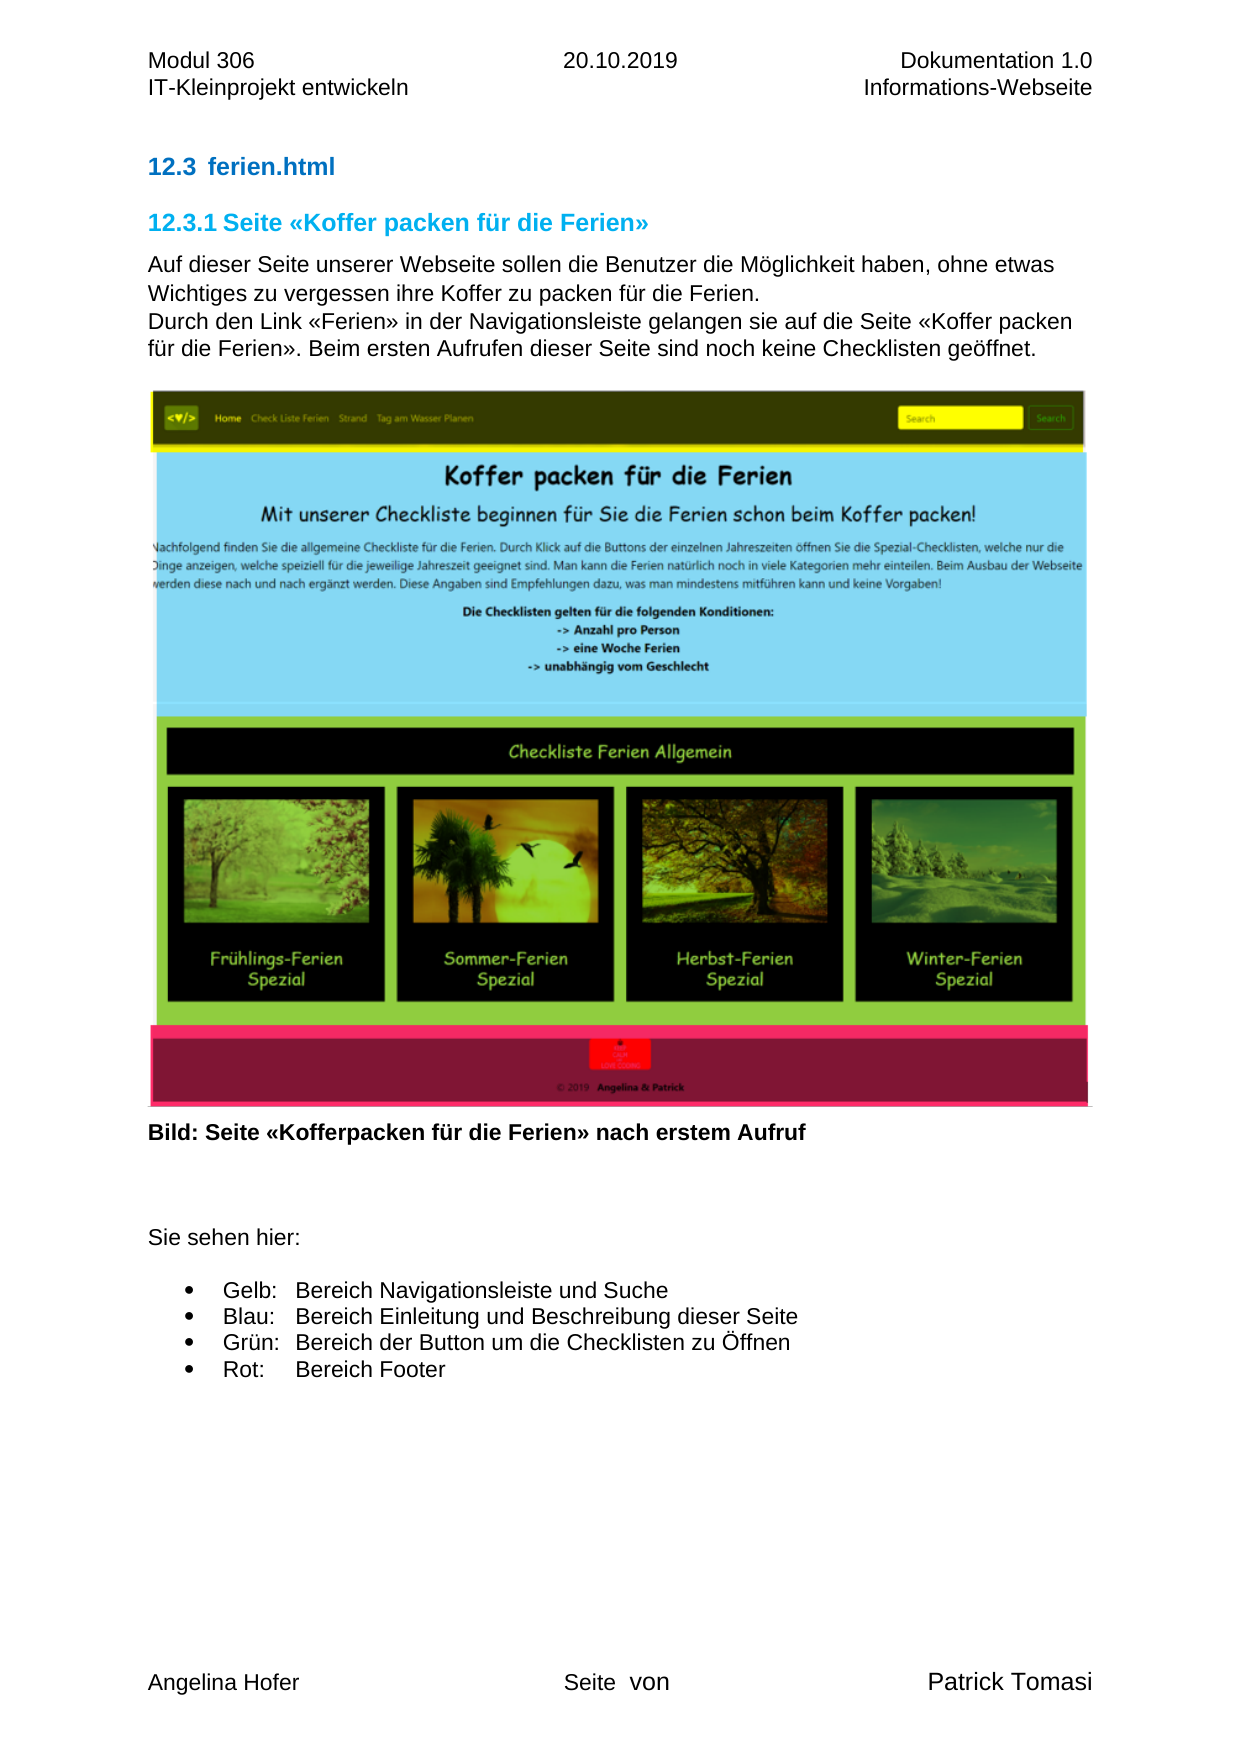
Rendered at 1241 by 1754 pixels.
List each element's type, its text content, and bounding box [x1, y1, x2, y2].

text Sie sehen hier: [148, 1224, 1093, 1250]
picture [147, 387, 1093, 1119]
list Rot: Bereich Footer [185, 1356, 1093, 1382]
list Gelb: Bereich Navigationsleiste und Suche [185, 1277, 1093, 1303]
list Blau: Bereich Einleitung und Beschreibung dieser Seite [185, 1303, 1093, 1329]
subtitle Seite «Koffer packen für die Ferien» [148, 208, 1093, 237]
text Durch den Link «Ferien» in der Navigationsleiste gelangen sie auf die Seite «Koffer packen für die Ferien». Beim ersten Aufrufen dieser Seite sind noch keine Checklisten geöffnet. [148, 308, 1093, 361]
text Bild: Seite «Kofferpacken für die Ferien» nach erstem Aufruf [148, 1119, 1093, 1145]
text Auf dieser Seite unserer Webseite sollen die Benutzer die Möglichkeit haben, ohne etwas Wichtiges zu vergessen ihre Koffer zu packen für die Ferien. [148, 251, 1093, 306]
list Grün: Bereich der Button um die Checklisten zu Öffnen [185, 1329, 1093, 1356]
subtitle ferien.html [148, 152, 1093, 181]
